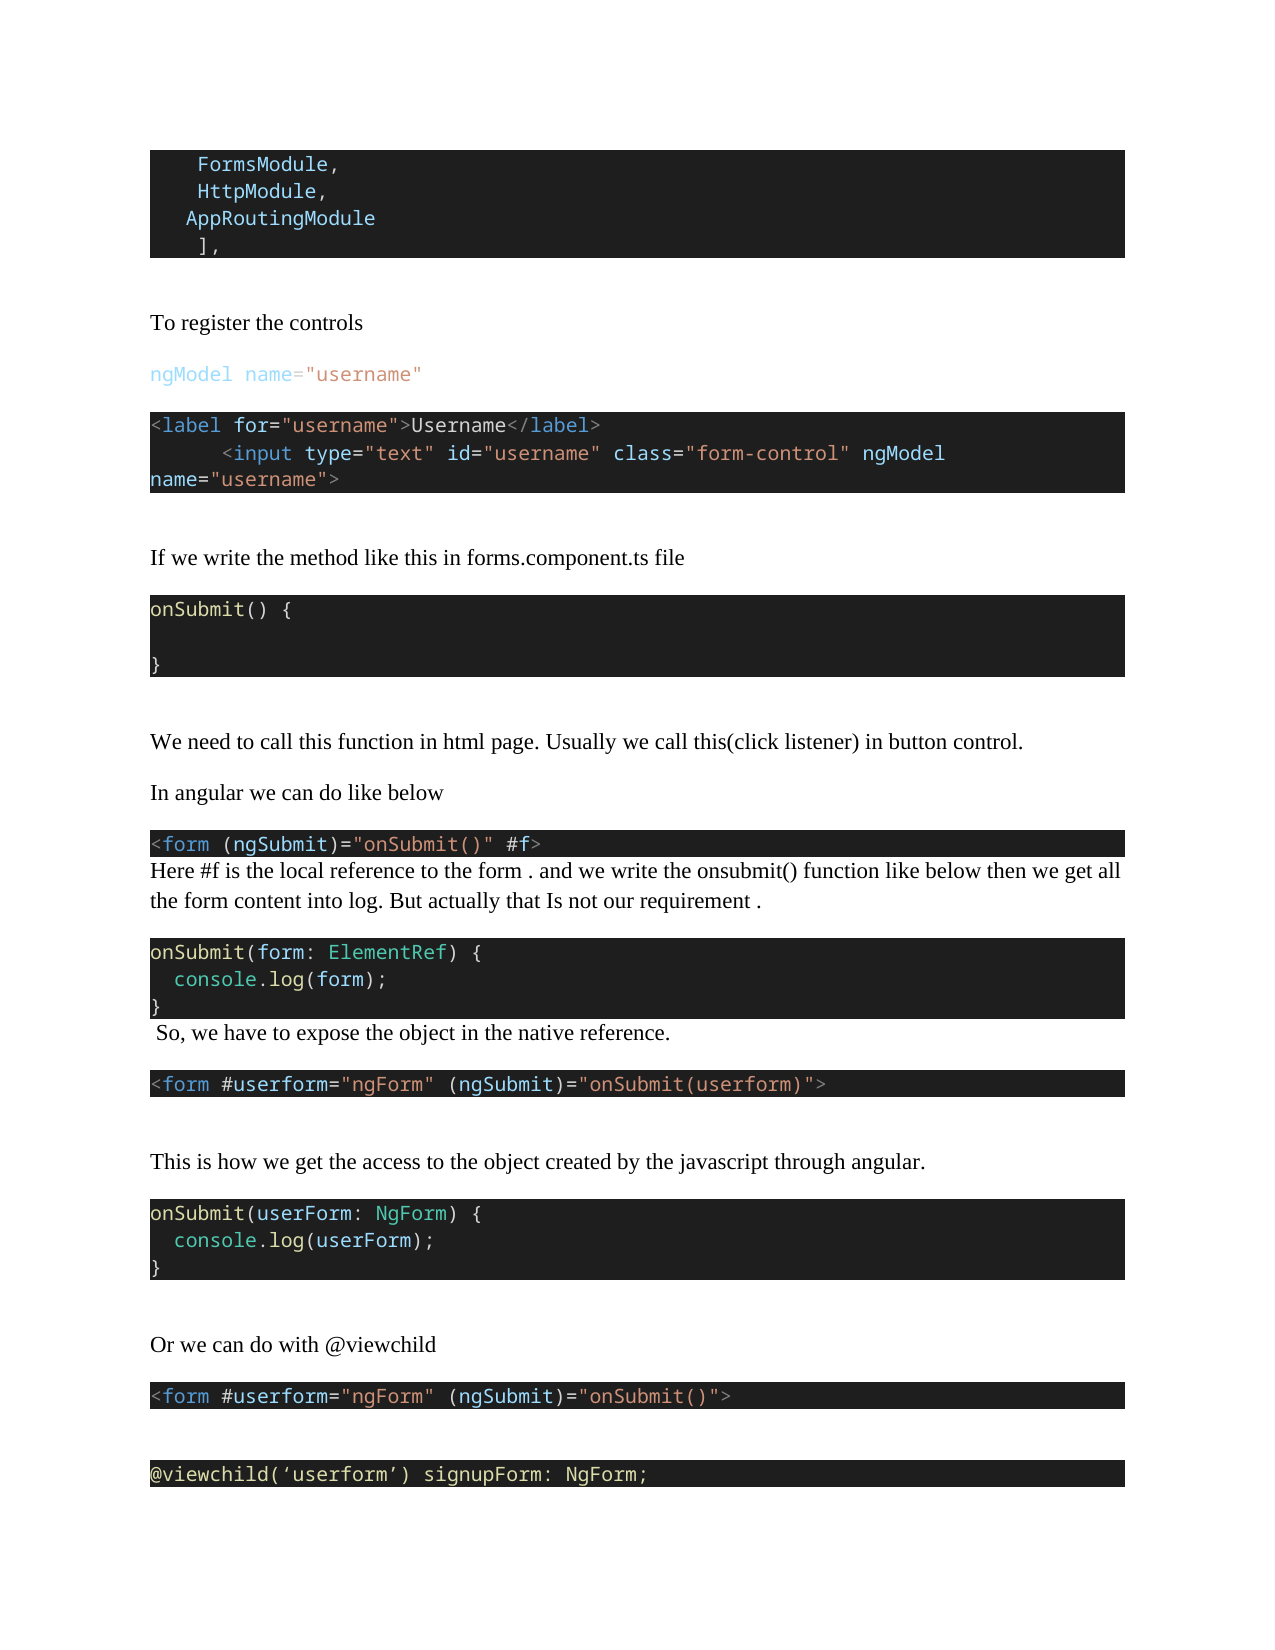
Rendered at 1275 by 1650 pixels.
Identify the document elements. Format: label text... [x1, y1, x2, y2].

text console.log(userForm); [150, 1226, 1125, 1253]
text AppRoutingModule [150, 204, 1125, 231]
text @viewchild(‘userform’) signupForm: NgForm; [150, 1460, 1125, 1487]
text <form (ngSubmit)="onSubmit()" #f> [150, 830, 1125, 857]
text If we write the method like this in forms.component.ts file [150, 544, 1125, 570]
text ngModel name="username" [150, 360, 1125, 387]
text This is how we get the access to the object created by the javascript through angular. [150, 1148, 1125, 1174]
text } [150, 992, 1125, 1019]
text } [150, 1253, 1125, 1280]
text HttpModule, [150, 177, 1125, 204]
text Or we can do with @viewchild [150, 1331, 1125, 1357]
text In angular we can do like below [150, 779, 1125, 805]
text } [150, 650, 1125, 677]
text onSubmit() { [150, 595, 1125, 622]
text <label for="username">Username</label> [150, 412, 1125, 439]
text We need to call this function in html page. Usually we call this(click listener) in button control. [150, 728, 1125, 754]
text <form #userform="ngForm" (ngSubmit)="onSubmit()"> [150, 1382, 1125, 1409]
text console.log(form); [150, 965, 1125, 992]
text <input type="text" id="username" class="form-control" ngModel name="username"> [150, 439, 1125, 493]
text onSubmit(form: ElementRef) { [150, 938, 1125, 965]
text So, we have to expose the object in the native reference. [150, 1019, 1125, 1045]
text <form #userform="ngForm" (ngSubmit)="onSubmit(userform)"> [150, 1070, 1125, 1097]
text onSubmit(userForm: NgForm) { [150, 1199, 1125, 1226]
text ], [150, 231, 1125, 258]
text FormsModule, [150, 150, 1125, 177]
text To register the controls [150, 309, 1125, 335]
text Here #f is the local reference to the form . and we write the onsubmit() function like below then we get all the form content into log. But actually that Is not our requirement . [150, 857, 1125, 913]
